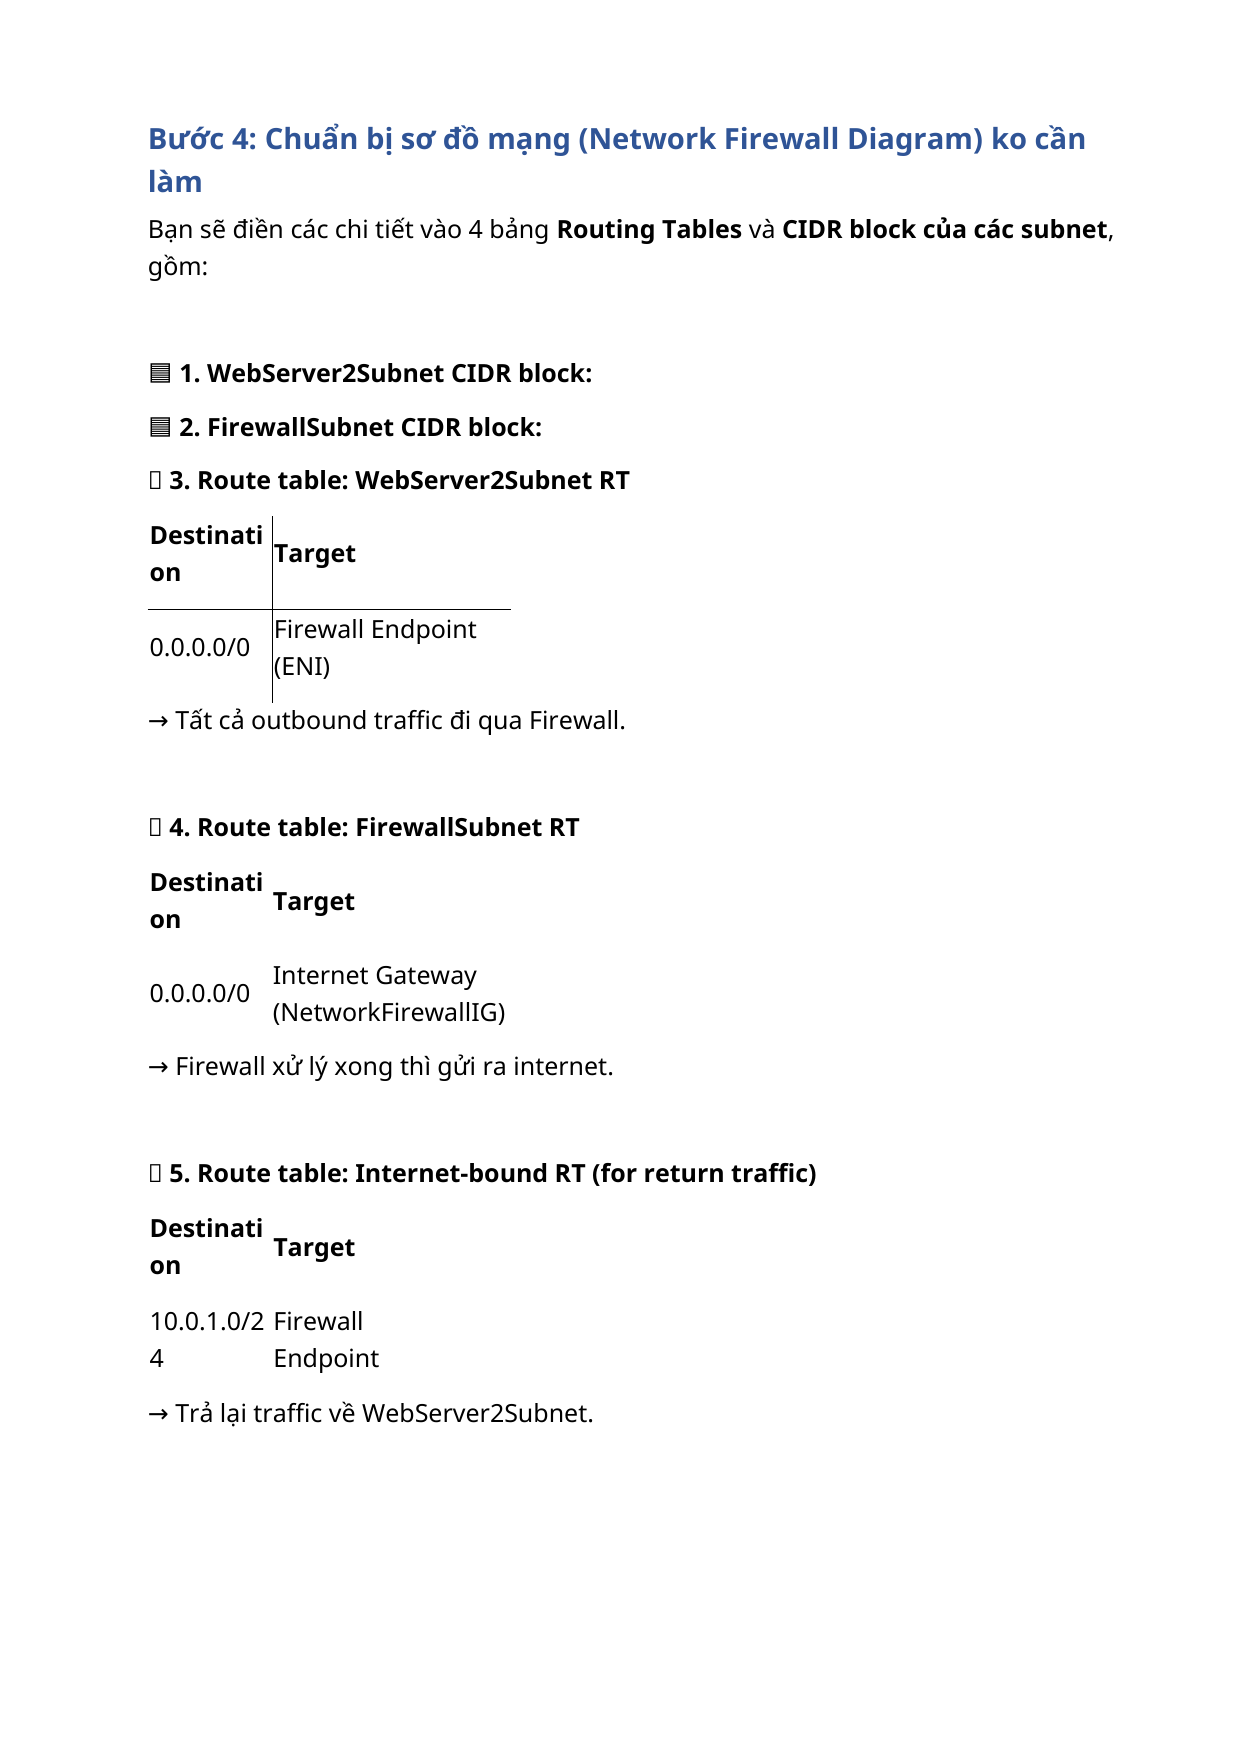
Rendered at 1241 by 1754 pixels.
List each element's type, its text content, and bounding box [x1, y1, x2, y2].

text 📘 5. Route table: Internet-bound RT (for return traffic) [148, 1156, 1122, 1190]
table_cell Firewall Endpoint [272, 1302, 454, 1395]
text 🟦 1. WebServer2Subnet CIDR block: [148, 356, 1122, 390]
text Bạn sẽ điền các chi tiết vào 4 bảng Routing Tables và CIDR block của các subnet, gồm: [148, 212, 1122, 283]
table_header Destination [148, 516, 272, 609]
text → Tất cả outbound traffic đi qua Firewall. [148, 703, 1122, 737]
text → Firewall xử lý xong thì gửi ra internet. [148, 1049, 1122, 1083]
subtitle Bước 4: Chuẩn bị sơ đồ mạng (Network Firewall Diagram) ko cần làm [148, 118, 1122, 201]
table_header Destination [148, 863, 271, 956]
table_cell Internet Gateway (NetworkFirewallIG) [271, 956, 662, 1049]
table_cell 0.0.0.0/0 [148, 610, 272, 703]
table_cell 10.0.1.0/24 [148, 1302, 272, 1395]
text → Trả lại traffic về WebServer2Subnet. [148, 1395, 1122, 1429]
text 📘 3. Route table: WebServer2Subnet RT [148, 463, 1122, 497]
table_header Target [272, 1209, 454, 1302]
table_cell 0.0.0.0/0 [148, 956, 271, 1049]
text 📘 4. Route table: FirewallSubnet RT [148, 810, 1122, 844]
text 🟦 2. FirewallSubnet CIDR block: [148, 409, 1122, 443]
table_header Target [271, 863, 662, 956]
table_cell Firewall Endpoint (ENI) [273, 610, 511, 703]
table_header Destination [148, 1209, 272, 1302]
table_header Target [273, 516, 511, 609]
